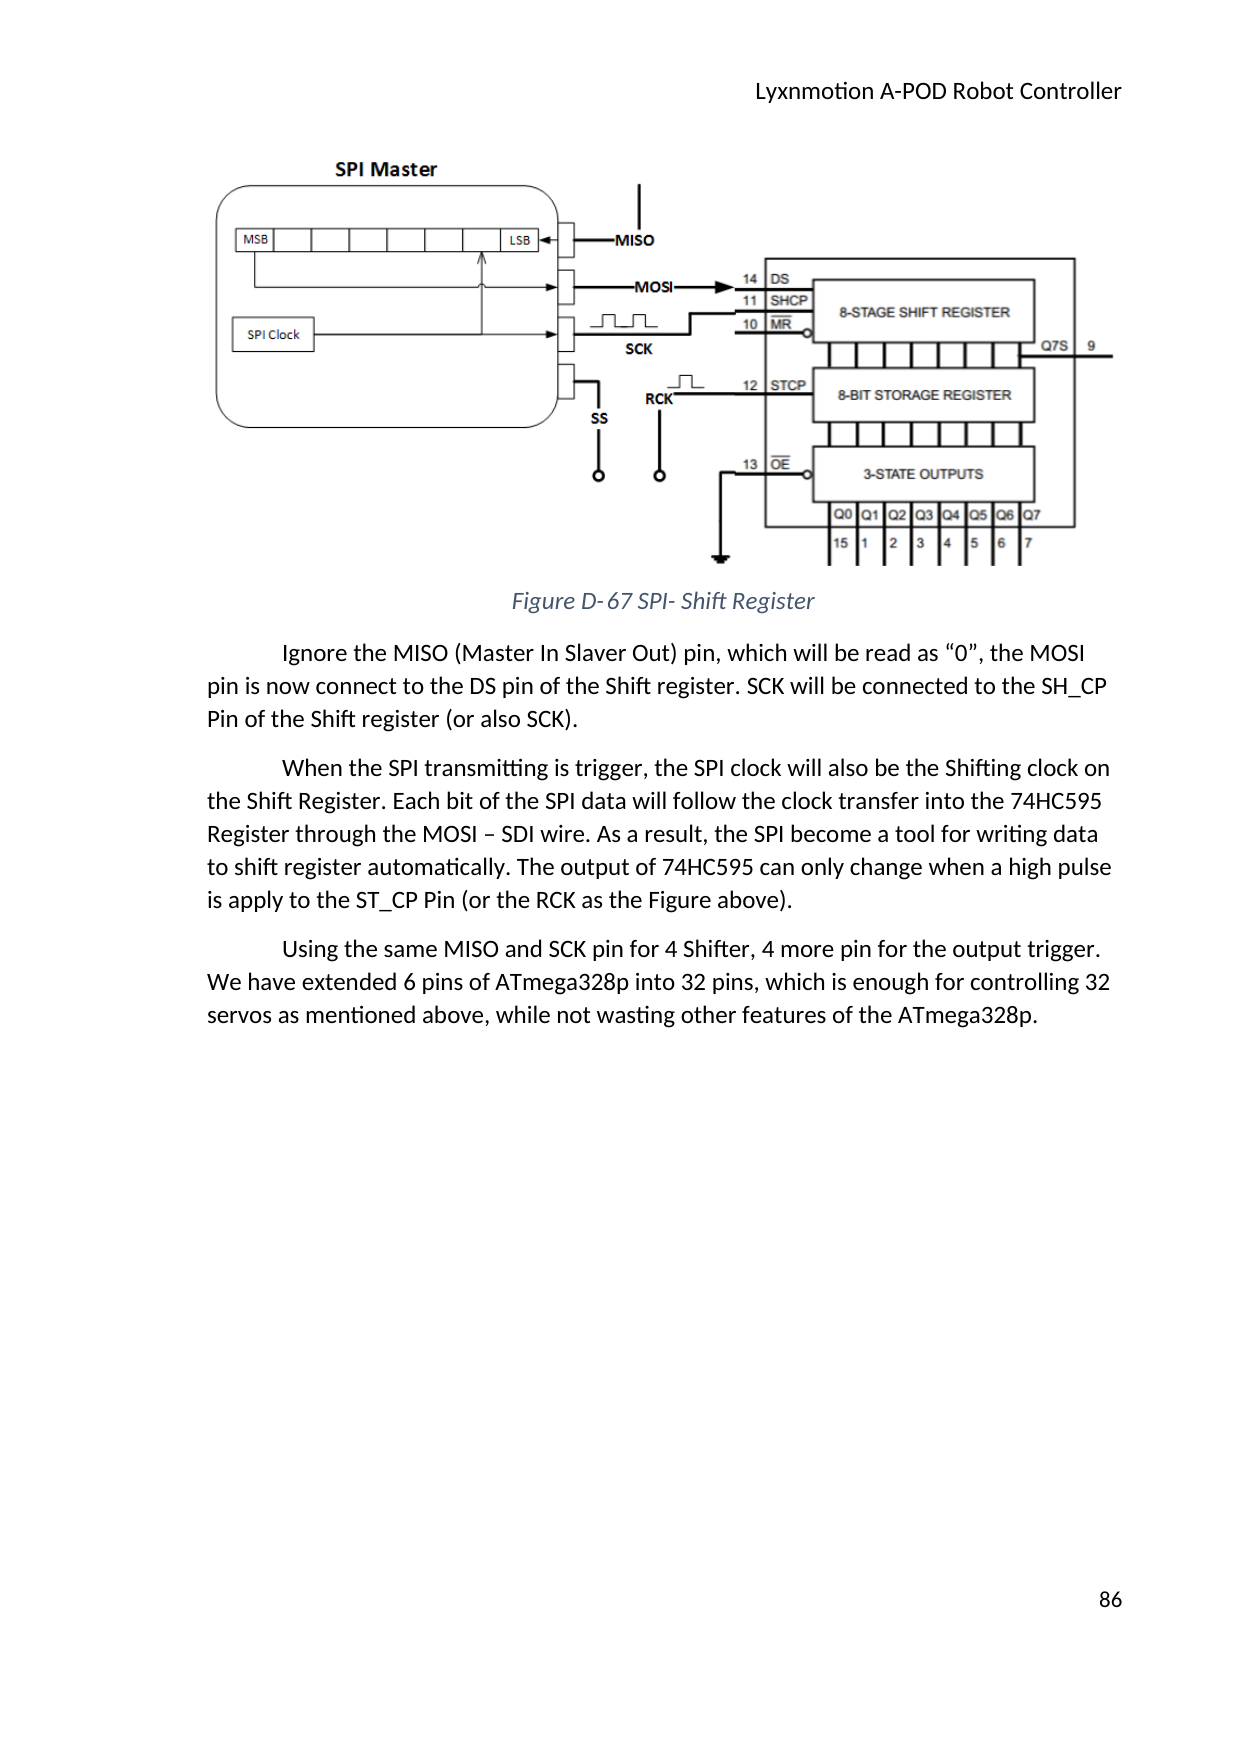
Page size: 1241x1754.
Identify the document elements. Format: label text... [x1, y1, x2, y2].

text When the SPI transmitting is trigger, the SPI clock will also be the Shifting clock on the Shift Register. Each bit of the SPI data will follow the clock transfer into the 74HC595 Register through the MOSI – SDI wire. As a result, the SPI become a tool for writing data to shift register automatically. The output of 74HC595 can only change when a high pulse is apply to the ST_CP Pin (or the RCK as the Figure above). [207, 752, 1122, 914]
text Using the same MISO and SCK pin for 4 Shifter, 4 more pin for the output trigger. We have extended 6 pins of ATmega328p into 32 pins, which is enough for controlling 32 servos as mentioned above, while not wasting other features of the ATmega328p. [207, 933, 1122, 1030]
picture [213, 147, 1116, 567]
text Ignore the MISO (Master In Slaver Out) pin, which will be read as “0”, the MOSI pin is now connect to the DS pin of the Shift register. SCK will be connected to the SH_CP Pin of the Shift register (or also SCK). [207, 637, 1122, 733]
